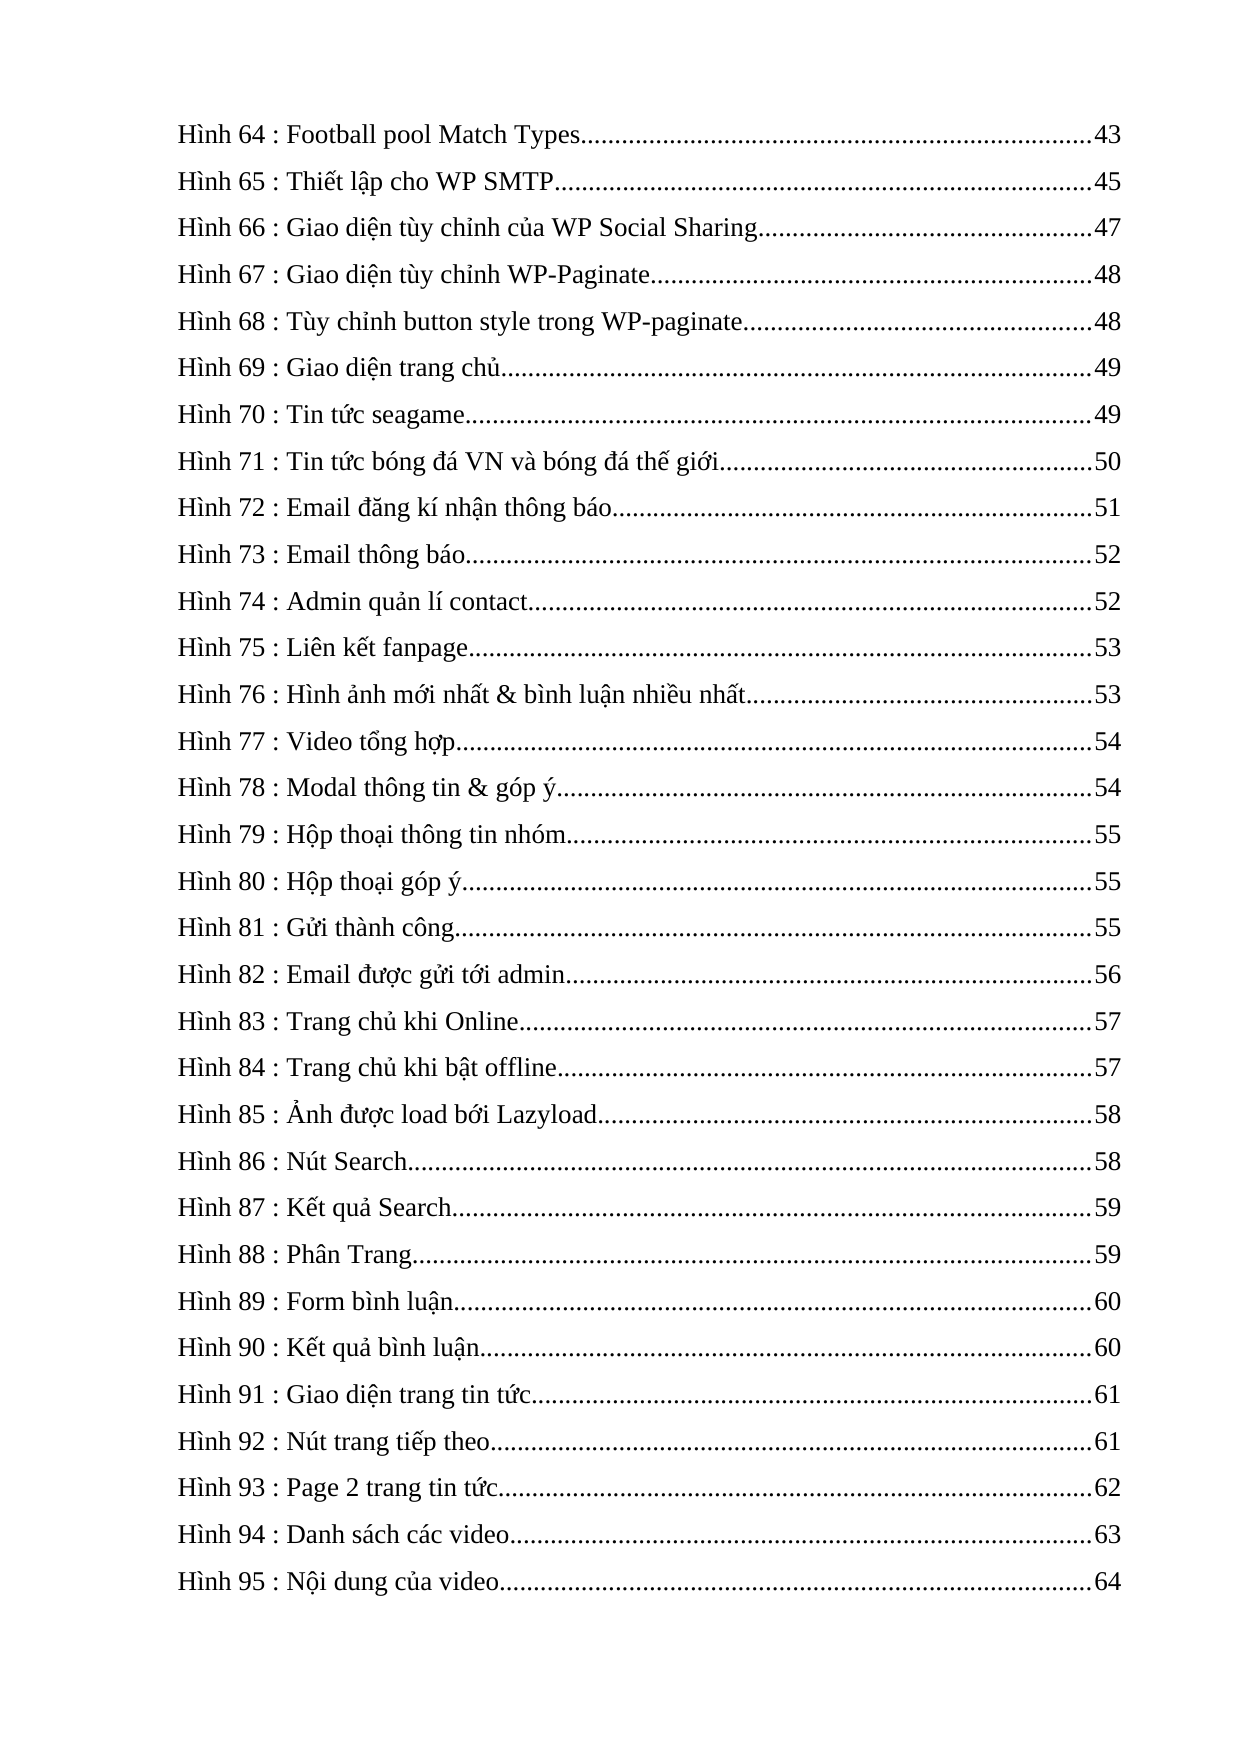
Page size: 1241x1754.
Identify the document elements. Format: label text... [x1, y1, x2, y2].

text Hình 79 : Hộp thoại thông tin nhóm 55 [177, 818, 1122, 849]
text Hình 86 : Nút Search 58 [177, 1145, 1122, 1176]
text Hình 65 : Thiết lập cho WP SMTP 45 [177, 165, 1122, 196]
text Hình 87 : Kết quả Search 59 [177, 1191, 1122, 1223]
text Hình 88 : Phân Trang 59 [177, 1238, 1122, 1269]
text Hình 89 : Form bình luận 60 [177, 1285, 1122, 1316]
text Hình 69 : Giao diện trang chủ 49 [177, 351, 1122, 383]
text Hình 85 : Ảnh được load bới Lazyload 58 [177, 1098, 1122, 1129]
text Hình 64 : Football pool Match Types 43 [177, 118, 1122, 149]
text Hình 76 : Hình ảnh mới nhất & bình luận nhiều nhất 53 [177, 678, 1122, 709]
text Hình 78 : Modal thông tin & góp ý 54 [177, 771, 1122, 803]
text Hình 81 : Gửi thành công 55 [177, 911, 1122, 943]
text Hình 82 : Email được gửi tới admin 56 [177, 958, 1122, 989]
text Hình 92 : Nút trang tiếp theo 61 [177, 1425, 1122, 1456]
text Hình 90 : Kết quả bình luận 60 [177, 1331, 1122, 1363]
text Hình 93 : Page 2 trang tin tức 62 [177, 1471, 1122, 1503]
text Hình 83 : Trang chủ khi Online 57 [177, 1005, 1122, 1036]
text Hình 66 : Giao diện tùy chỉnh của WP Social Sharing 47 [177, 211, 1122, 243]
text Hình 84 : Trang chủ khi bật offline 57 [177, 1051, 1122, 1083]
text Hình 67 : Giao diện tùy chỉnh WP-Paginate 48 [177, 258, 1122, 289]
text Hình 68 : Tùy chỉnh button style trong WP-paginate 48 [177, 305, 1122, 336]
text Hình 80 : Hộp thoại góp ý 55 [177, 865, 1122, 896]
text Hình 70 : Tin tức seagame 49 [177, 398, 1122, 429]
text Hình 73 : Email thông báo 52 [177, 538, 1122, 569]
text Hình 77 : Video tổng hợp 54 [177, 725, 1122, 756]
text Hình 94 : Danh sách các video 63 [177, 1518, 1122, 1549]
text Hình 72 : Email đăng kí nhận thông báo 51 [177, 491, 1122, 523]
text Hình 71 : Tin tức bóng đá VN và bóng đá thế giới 50 [177, 445, 1122, 476]
text Hình 91 : Giao diện trang tin tức 61 [177, 1378, 1122, 1409]
text Hình 75 : Liên kết fanpage 53 [177, 631, 1122, 663]
text Hình 95 : Nội dung của video 64 [177, 1565, 1122, 1596]
text Hình 74 : Admin quản lí contact 52 [177, 585, 1122, 616]
